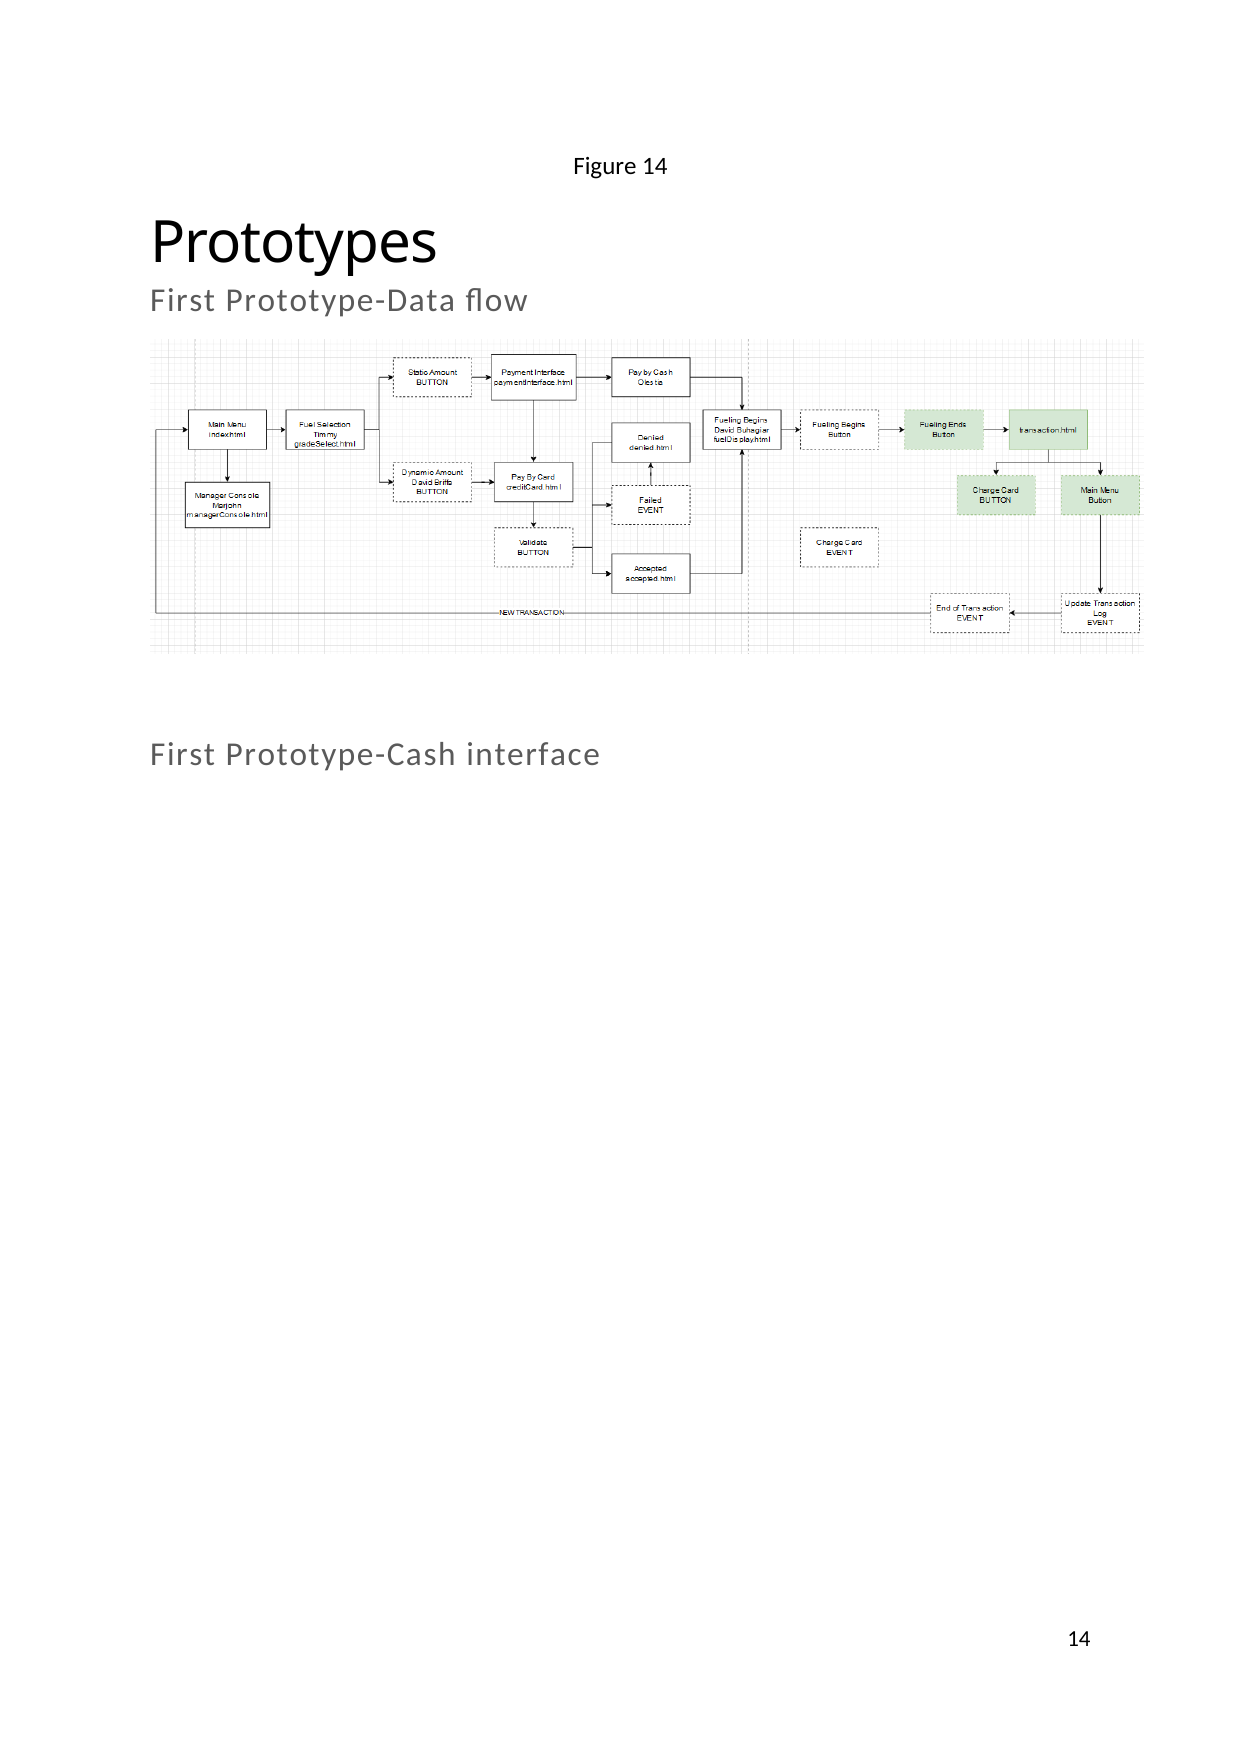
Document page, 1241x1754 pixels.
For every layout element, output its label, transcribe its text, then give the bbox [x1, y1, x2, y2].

subtitle First Prototype-Cash interface [150, 733, 1090, 774]
subtitle First Prototype-Data flow [150, 279, 1090, 320]
text Figure 14 [150, 150, 1090, 181]
title Prototypes [150, 199, 1090, 279]
picture [150, 339, 1144, 654]
